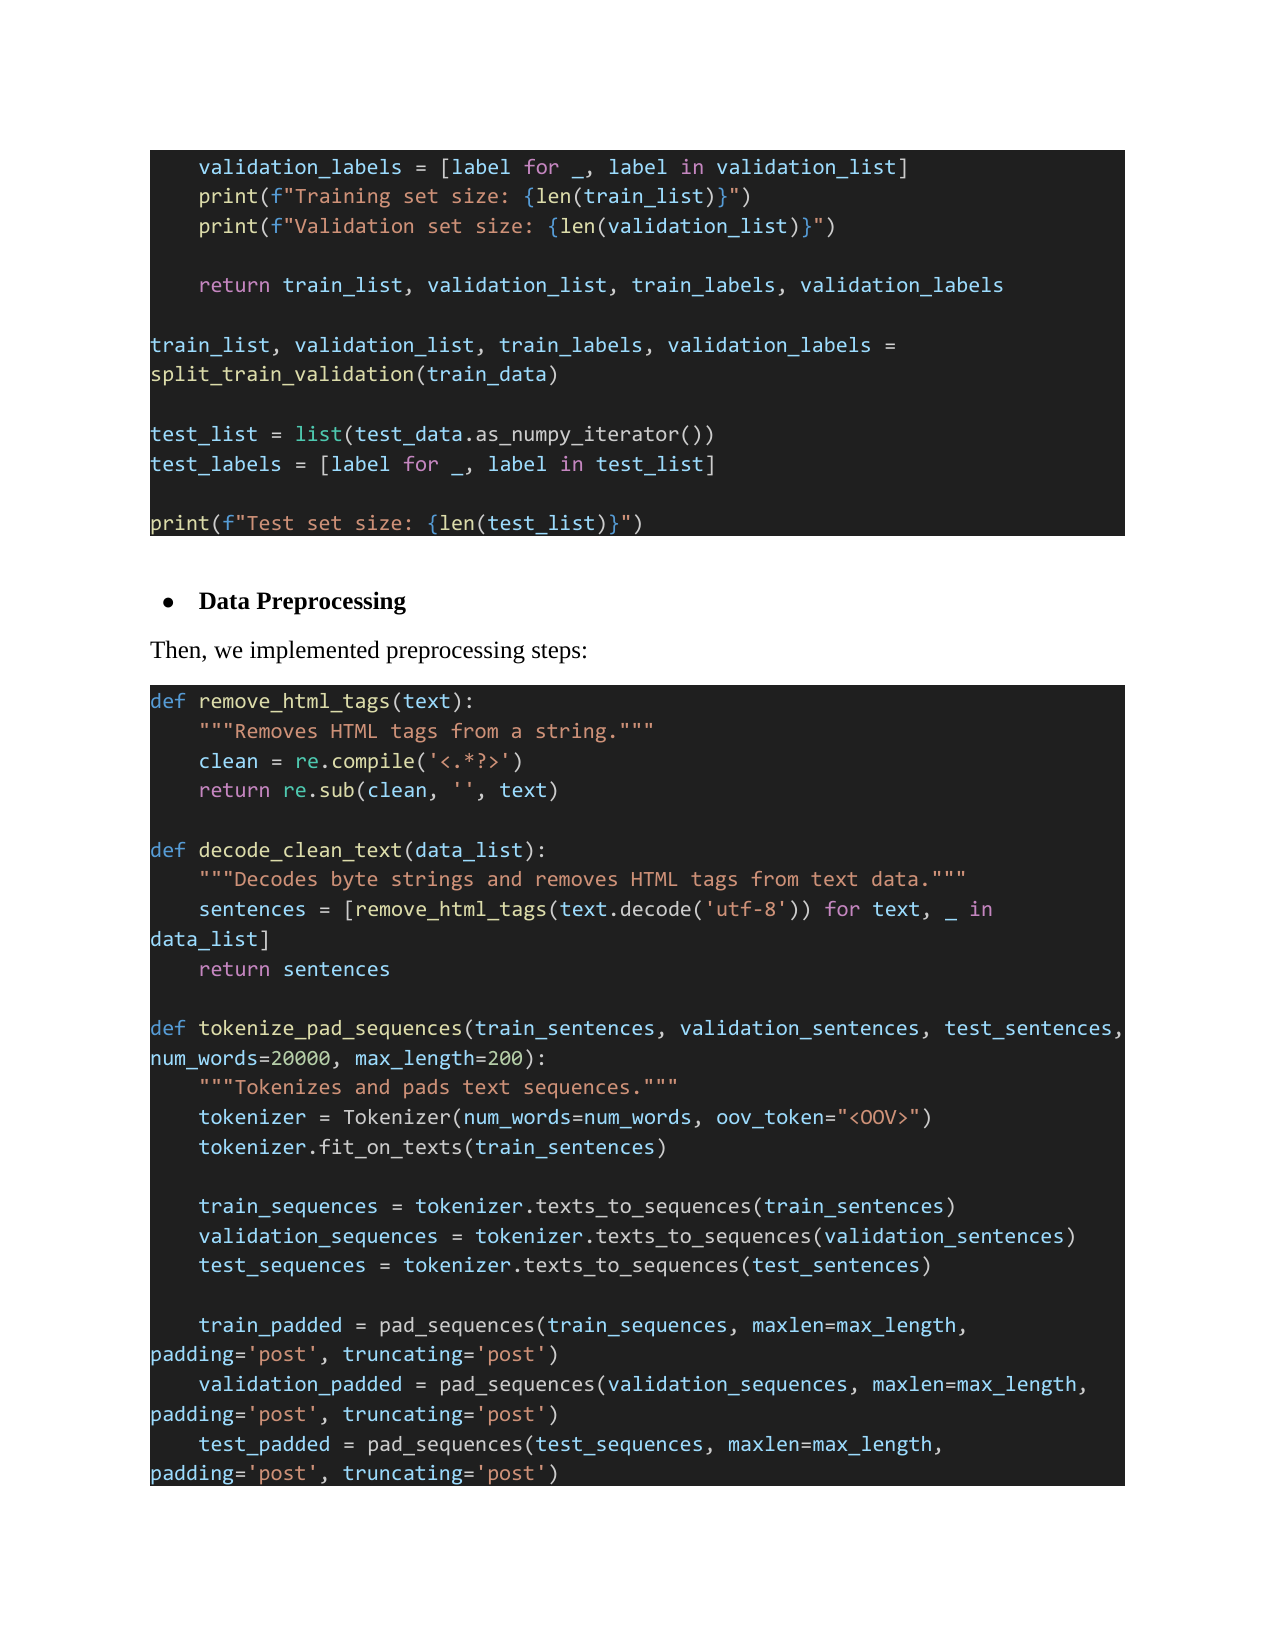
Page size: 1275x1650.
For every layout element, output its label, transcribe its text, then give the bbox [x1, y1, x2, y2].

text clean = re.compile('<.*?>') [150, 744, 1125, 774]
text Then, we implemented preprocessing steps: [150, 635, 1125, 664]
text validation_labels = [label for _, label in validation_list] [150, 150, 1125, 180]
text """Decodes byte strings and removes HTML tags from text data.""" [150, 863, 1125, 892]
text def remove_html_tags(text): [150, 685, 1125, 714]
text train_padded = pad_sequences(train_sequences, maxlen=max_length, padding='post', truncating='post') [150, 1308, 1125, 1367]
text print(f"Training set size: {len(train_list)}") [150, 180, 1125, 209]
text test_sequences = tokenizer.texts_to_sequences(test_sentences) [150, 1249, 1125, 1278]
text """Tokenizes and pads text sequences.""" [150, 1071, 1125, 1100]
text return sentences [150, 952, 1125, 982]
text test_padded = pad_sequences(test_sequences, maxlen=max_length, padding='post', truncating='post') [150, 1427, 1125, 1486]
text """Removes HTML tags from a string.""" [150, 714, 1125, 744]
text test_list = list(test_data.as_numpy_iterator()) [150, 417, 1125, 447]
text print(f"Validation set size: {len(validation_list)}") [150, 209, 1125, 239]
list Data Preprocessing [161, 586, 1125, 615]
text validation_sequences = tokenizer.texts_to_sequences(validation_sentences) [150, 1219, 1125, 1249]
text print(f"Test set size: {len(test_list)}") [150, 506, 1125, 536]
text test_labels = [label for _, label in test_list] [150, 447, 1125, 477]
text train_list, validation_list, train_labels, validation_labels = split_train_validation(train_data) [150, 328, 1125, 387]
text tokenizer.fit_on_texts(train_sentences) [150, 1130, 1125, 1160]
text def decode_clean_text(data_list): [150, 833, 1125, 863]
text return re.sub(clean, '', text) [150, 774, 1125, 803]
text train_sequences = tokenizer.texts_to_sequences(train_sentences) [150, 1189, 1125, 1219]
text validation_padded = pad_sequences(validation_sequences, maxlen=max_length, padding='post', truncating='post') [150, 1367, 1125, 1427]
text tokenizer = Tokenizer(num_words=num_words, oov_token="<OOV>") [150, 1100, 1125, 1130]
text def tokenize_pad_sequences(train_sentences, validation_sentences, test_sentences, num_words=20000, max_length=200): [150, 1011, 1125, 1071]
text sentences = [remove_html_tags(text.decode('utf-8')) for text, _ in data_list] [150, 892, 1125, 952]
text return train_list, validation_list, train_labels, validation_labels [150, 269, 1125, 298]
